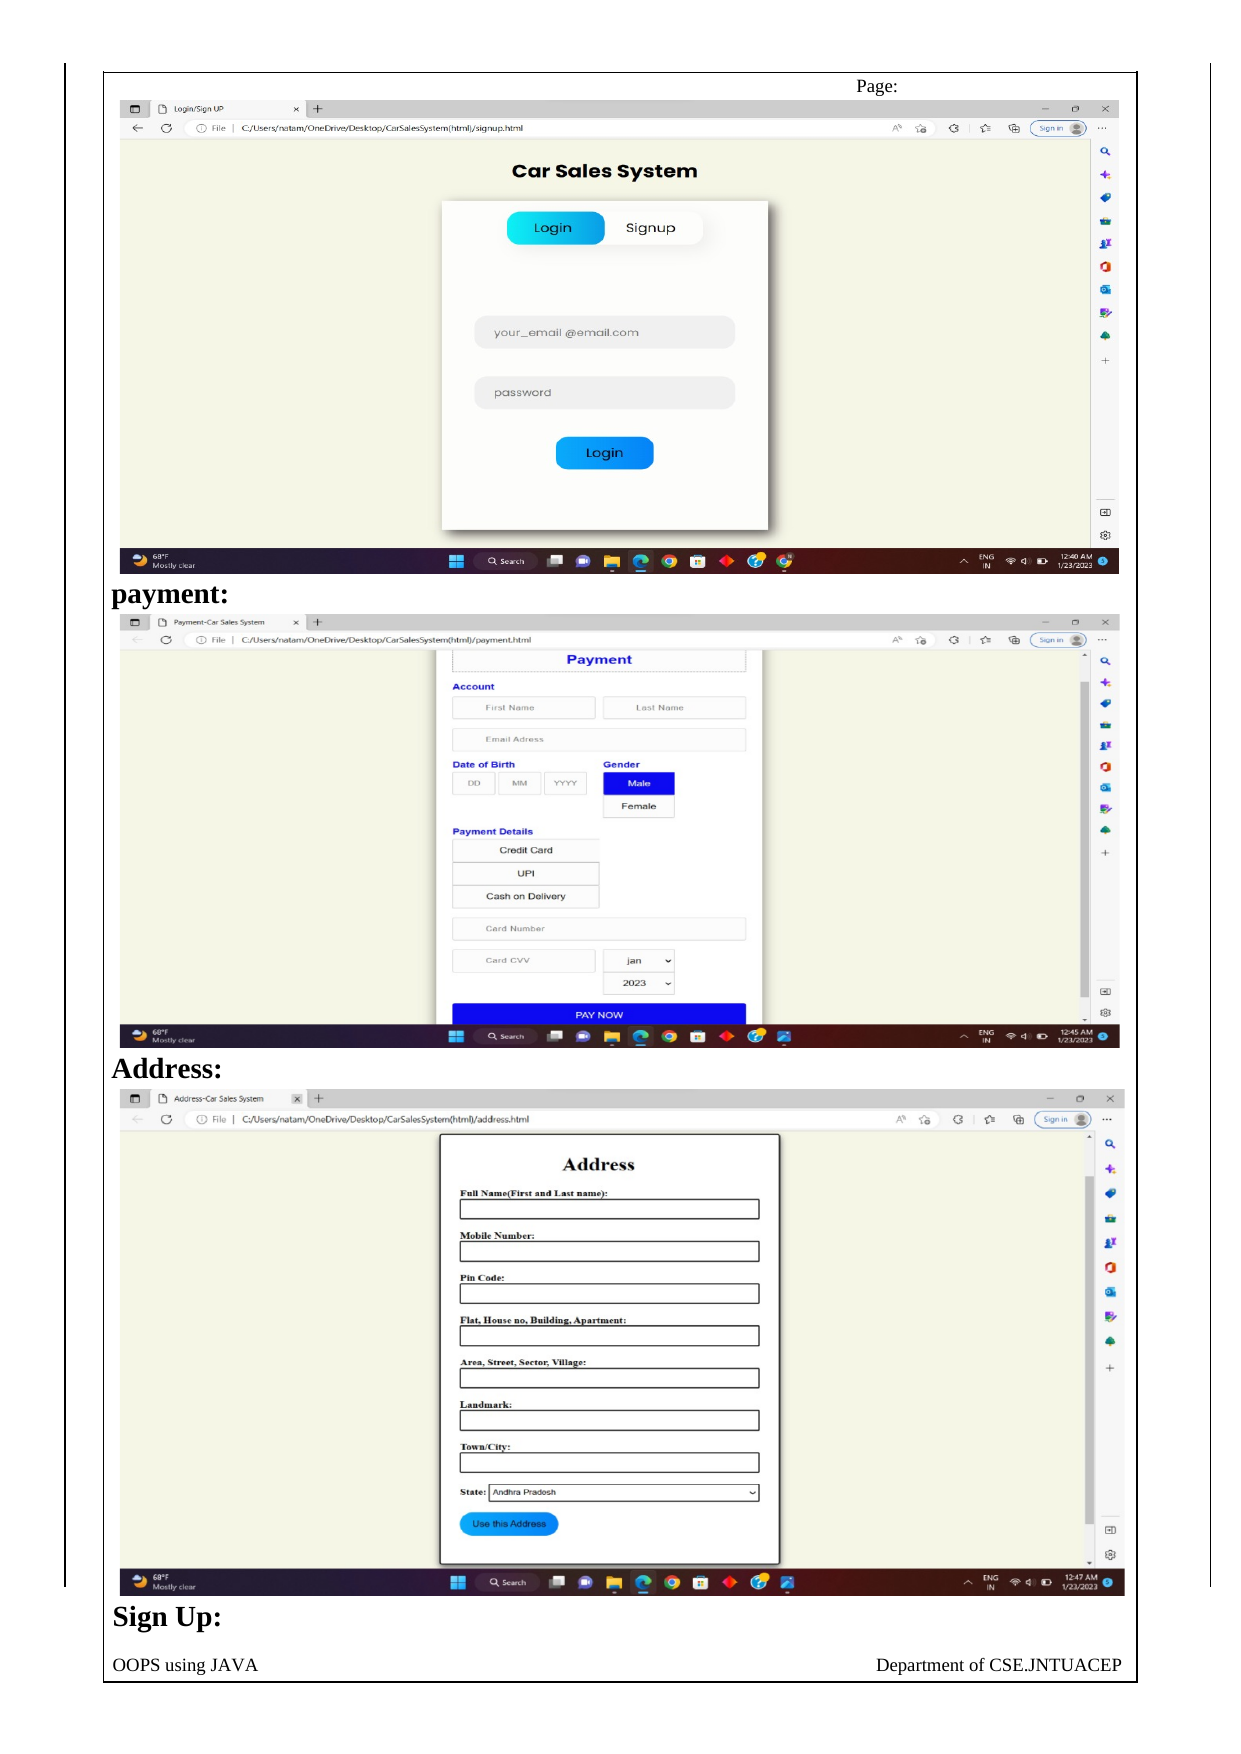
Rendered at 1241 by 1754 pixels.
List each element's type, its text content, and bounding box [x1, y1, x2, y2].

text payment: [111, 576, 1128, 610]
picture [119, 614, 1120, 1048]
text Sign Up: [112, 1599, 1128, 1633]
text Address: [111, 1051, 1128, 1085]
picture [119, 100, 1119, 574]
picture [119, 1089, 1125, 1596]
